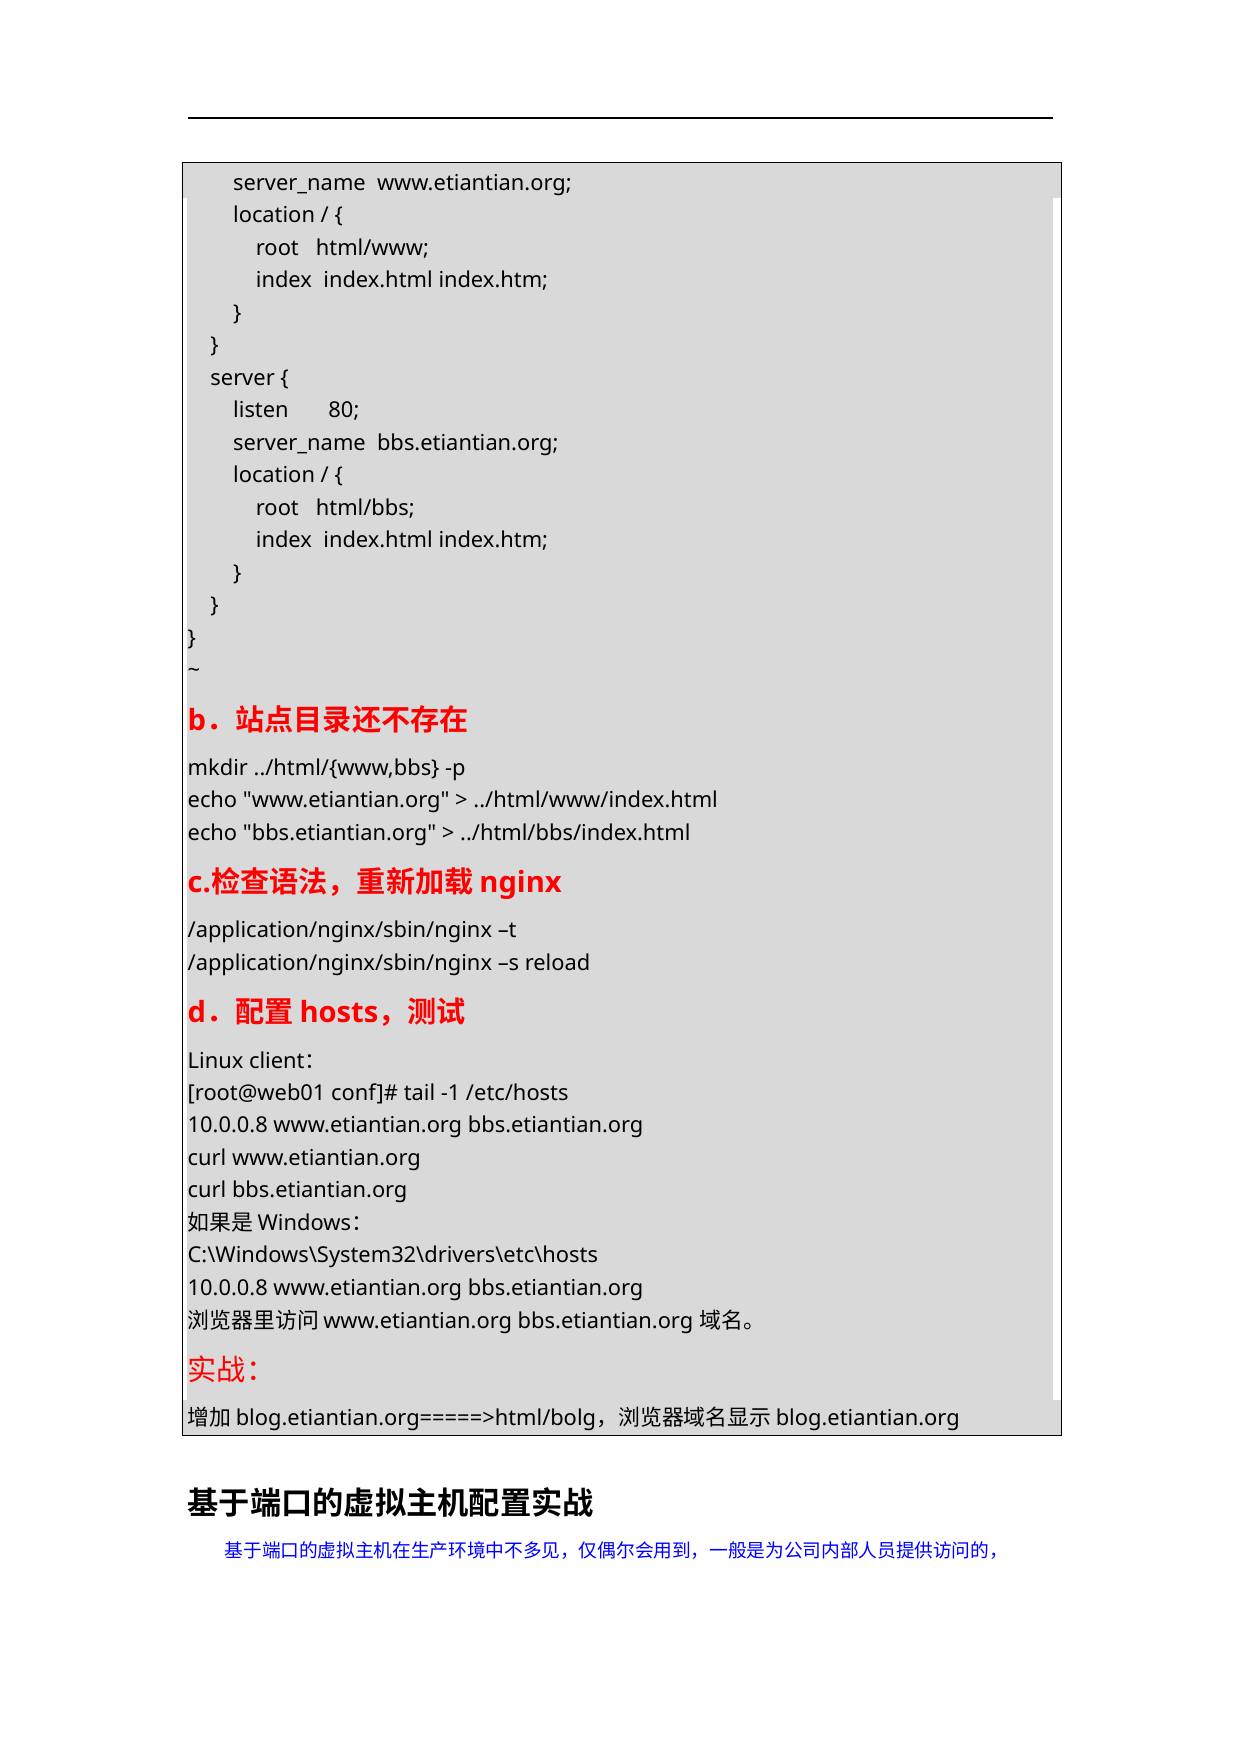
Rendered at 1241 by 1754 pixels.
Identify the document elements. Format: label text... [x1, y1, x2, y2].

text server_name bbs.etiantian.org; [187, 425, 1053, 458]
text c.检查语法，重新加载nginx [187, 848, 1053, 913]
text 浏览器里访问www.etiantian.org bbs.etiantian.org 域名。 [187, 1303, 1053, 1335]
text } [187, 295, 1053, 328]
text 实战： [187, 1335, 1053, 1397]
text 基于端口的虚拟主机配置实战 [187, 1468, 1009, 1533]
text root html/www; [187, 230, 1053, 263]
text 增加blog.etiantian.org=====>html/bolg，浏览器域名显示blog.etiantian.org [183, 1397, 1061, 1435]
text /application/nginx/sbin/nginx –s reload [187, 945, 1053, 978]
text 如果是Windows： [187, 1205, 1053, 1238]
text } [187, 328, 1053, 360]
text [187, 1533, 1009, 1566]
text 10.0.0.8 www.etiantian.org bbs.etiantian.org [187, 1108, 1053, 1140]
text 10.0.0.8 www.etiantian.org bbs.etiantian.org [187, 1270, 1053, 1303]
text /application/nginx/sbin/nginx –t [187, 913, 1053, 945]
text } [187, 555, 1053, 588]
text b．站点目录还不存在 [187, 685, 1053, 750]
text index index.html index.htm; [187, 263, 1053, 295]
text [root@web01 conf]# tail -1 /etc/hosts [187, 1075, 1053, 1108]
text echo "www.etiantian.org" > ../html/www/index.html [187, 783, 1053, 815]
text index index.html index.htm; [187, 523, 1053, 555]
text C:\Windows\System32\drivers\etc\hosts [187, 1238, 1053, 1270]
text mkdir ../html/{www,bbs} -p [187, 750, 1053, 783]
text curl www.etiantian.org [187, 1140, 1053, 1173]
text Linux client： [187, 1043, 1053, 1075]
text d．配置hosts，测试 [187, 978, 1053, 1043]
text server_name www.etiantian.org; [183, 163, 1061, 198]
text echo "bbs.etiantian.org" > ../html/bbs/index.html [187, 815, 1053, 848]
text root html/bbs; [187, 490, 1053, 523]
text location / { [187, 198, 1053, 230]
text curl bbs.etiantian.org [187, 1173, 1053, 1205]
text } [187, 620, 1053, 653]
text } [187, 588, 1053, 620]
text listen 80; [187, 393, 1053, 425]
text ~ [187, 653, 1053, 685]
text server { [187, 360, 1053, 393]
text location / { [187, 458, 1053, 490]
